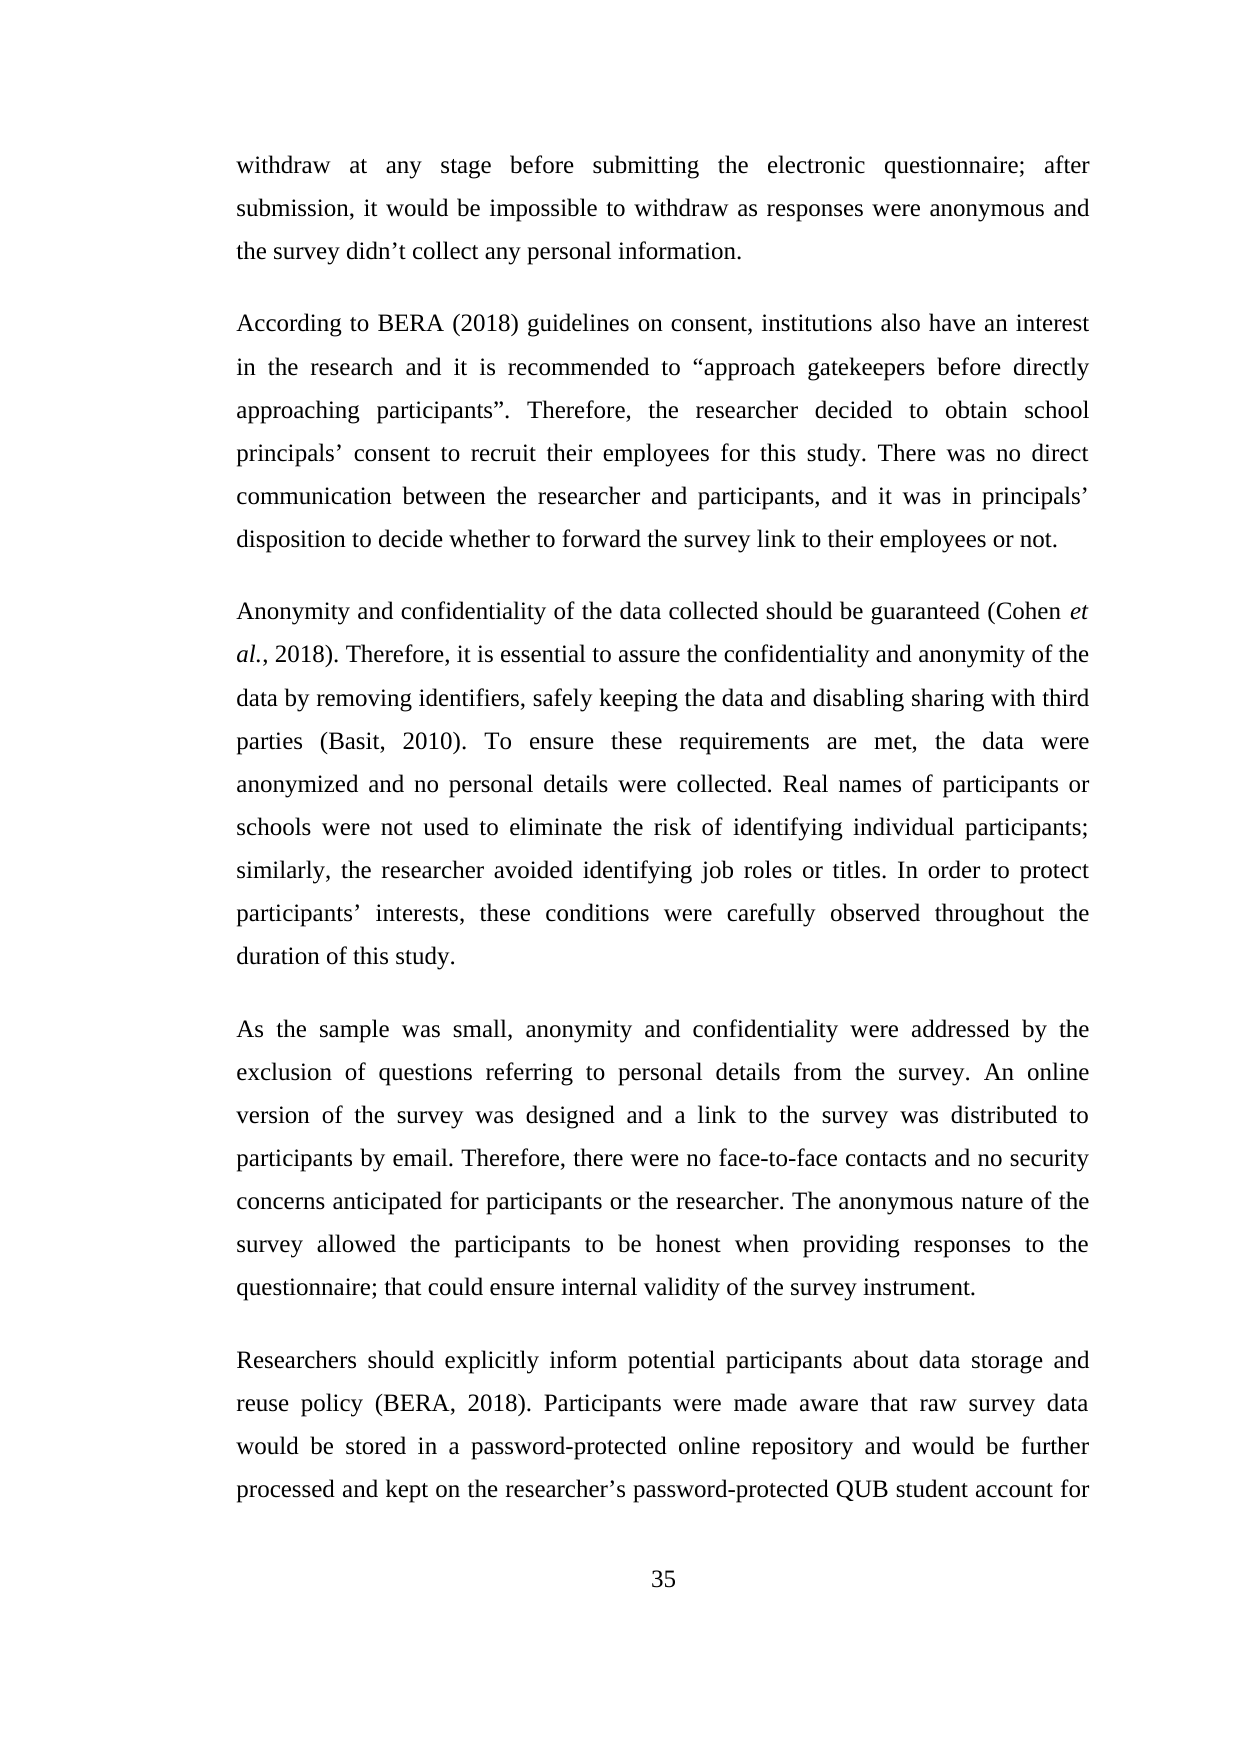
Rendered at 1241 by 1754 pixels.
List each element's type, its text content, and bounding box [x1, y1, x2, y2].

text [236, 1345, 1090, 1503]
text According to BERA (2018) guidelines on consent, institutions also have an interest in the research and it is recommended to “approach gatekeepers before directly approaching participants”. Therefore, the researcher decided to obtain school principals’ consent to recruit their employees for this study. There was no direct communication between the researcher and participants, and it was in principals’ disposition to decide whether to forward the survey link to their employees or not. [236, 308, 1090, 553]
text Anonymity and confidentiality of the data collected should be guaranteed (Cohen et al., 2018). Therefore, it is essential to assure the confidentiality and anonymity of the data by removing identifiers, safely keeping the data and disabling sharing with third parties (Basit, 2010). To ensure these requirements are met, the data were anonymized and no personal details were collected. Real names of participants or schools were not used to eliminate the risk of identifying individual participants; similarly, the researcher avoided identifying job roles or titles. In order to protect participants’ interests, these conditions were carefully observed throughout the duration of this study. [236, 596, 1090, 970]
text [236, 150, 1090, 265]
text As the sample was small, anonymity and confidentiality were addressed by the exclusion of questions referring to personal details from the survey. An online version of the survey was designed and a link to the survey was distributed to participants by email. Therefore, there were no face-to-face contacts and no security concerns anticipated for participants or the researcher. The anonymous nature of the survey allowed the participants to be honest when providing responses to the questionnaire; that could ensure internal validity of the survey instrument. [236, 1014, 1090, 1301]
